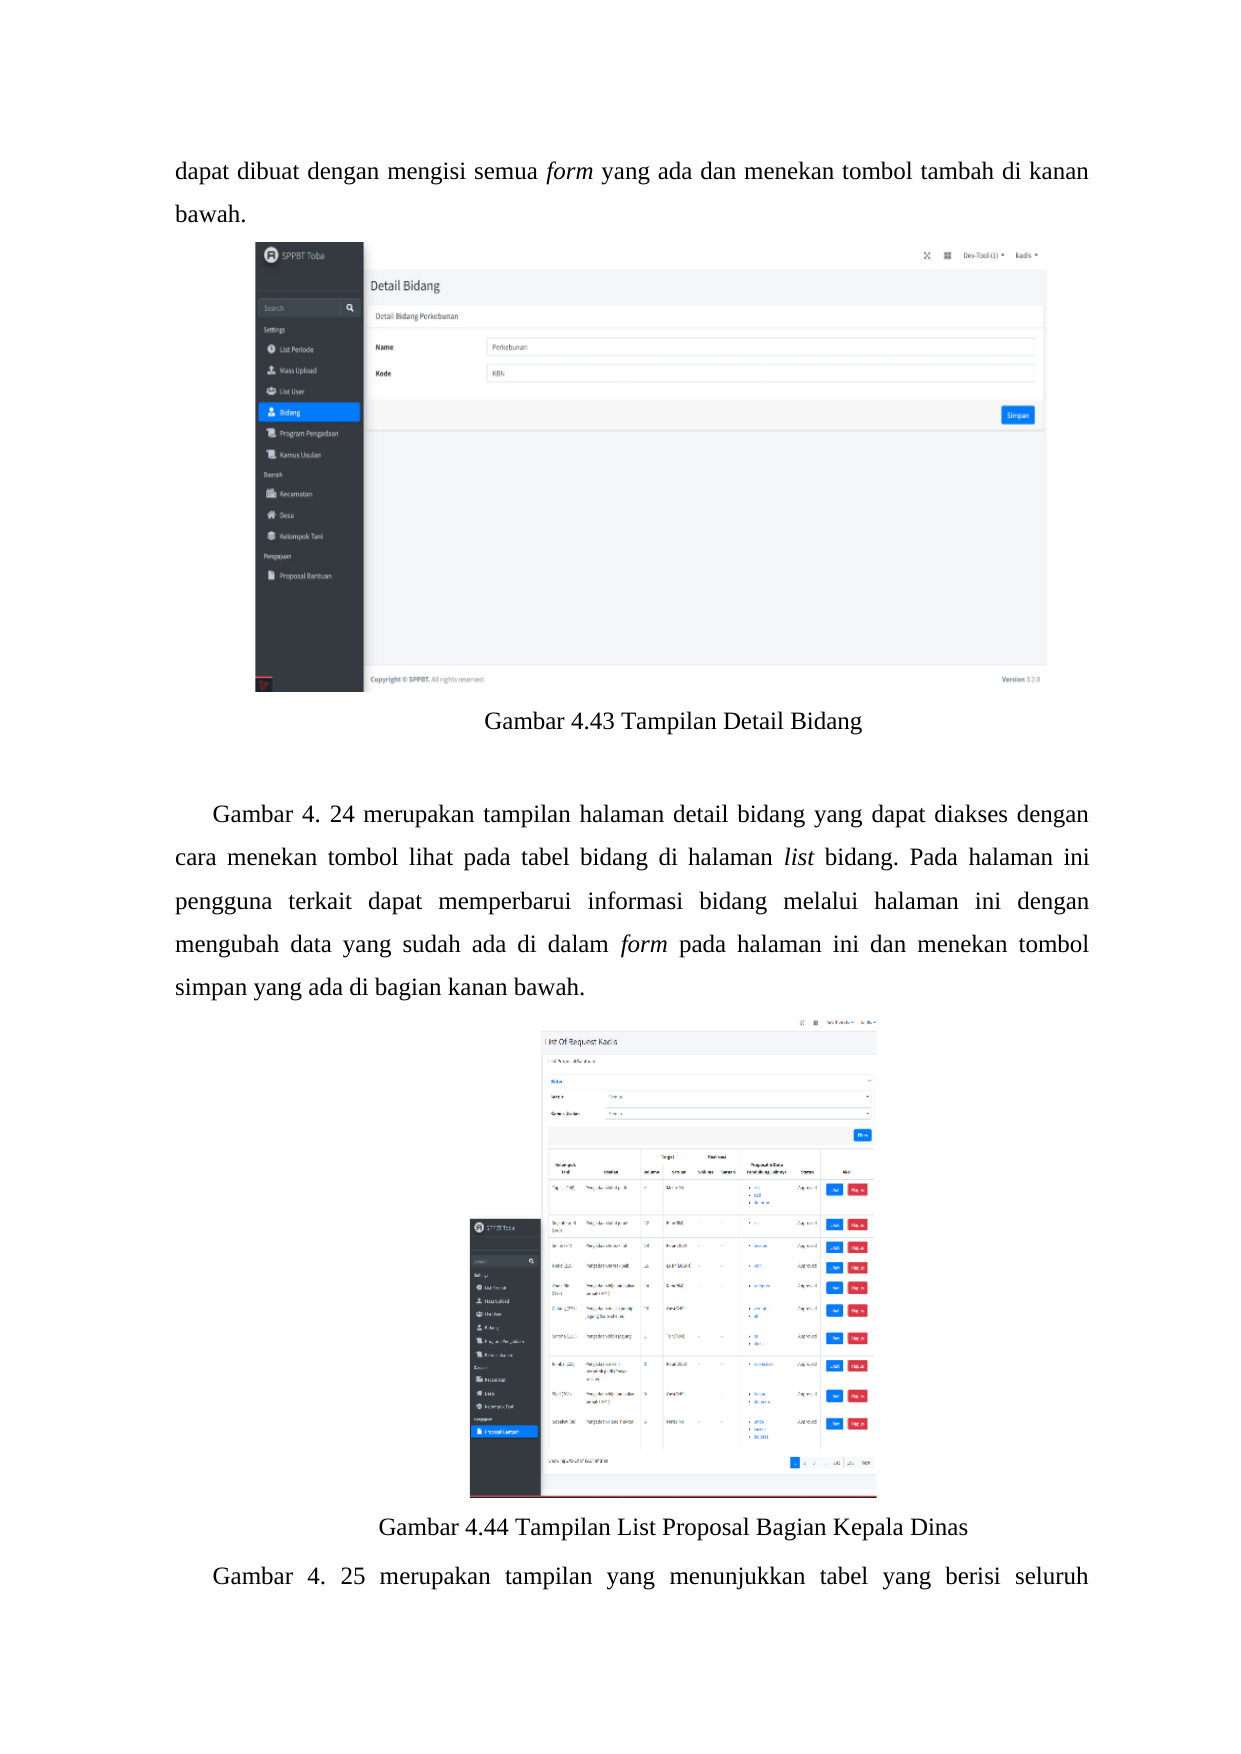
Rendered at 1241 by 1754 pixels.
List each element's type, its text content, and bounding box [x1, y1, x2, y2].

text Gambar 4. 24 merupakan tampilan halaman detail bidang yang dapat diakses dengan cara menekan tombol lihat pada tabel bidang di halaman list bidang. Pada halaman ini pengguna terkait dapat memperbarui informasi bidang melalui halaman ini dengan mengubah data yang sudah ada di dalam form pada halaman ini dan menekan tombol simpan yang ada di bagian kanan bawah. [175, 799, 1090, 1001]
picture [469, 1015, 877, 1498]
picture [255, 242, 1047, 692]
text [175, 156, 1090, 228]
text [175, 1561, 1090, 1590]
